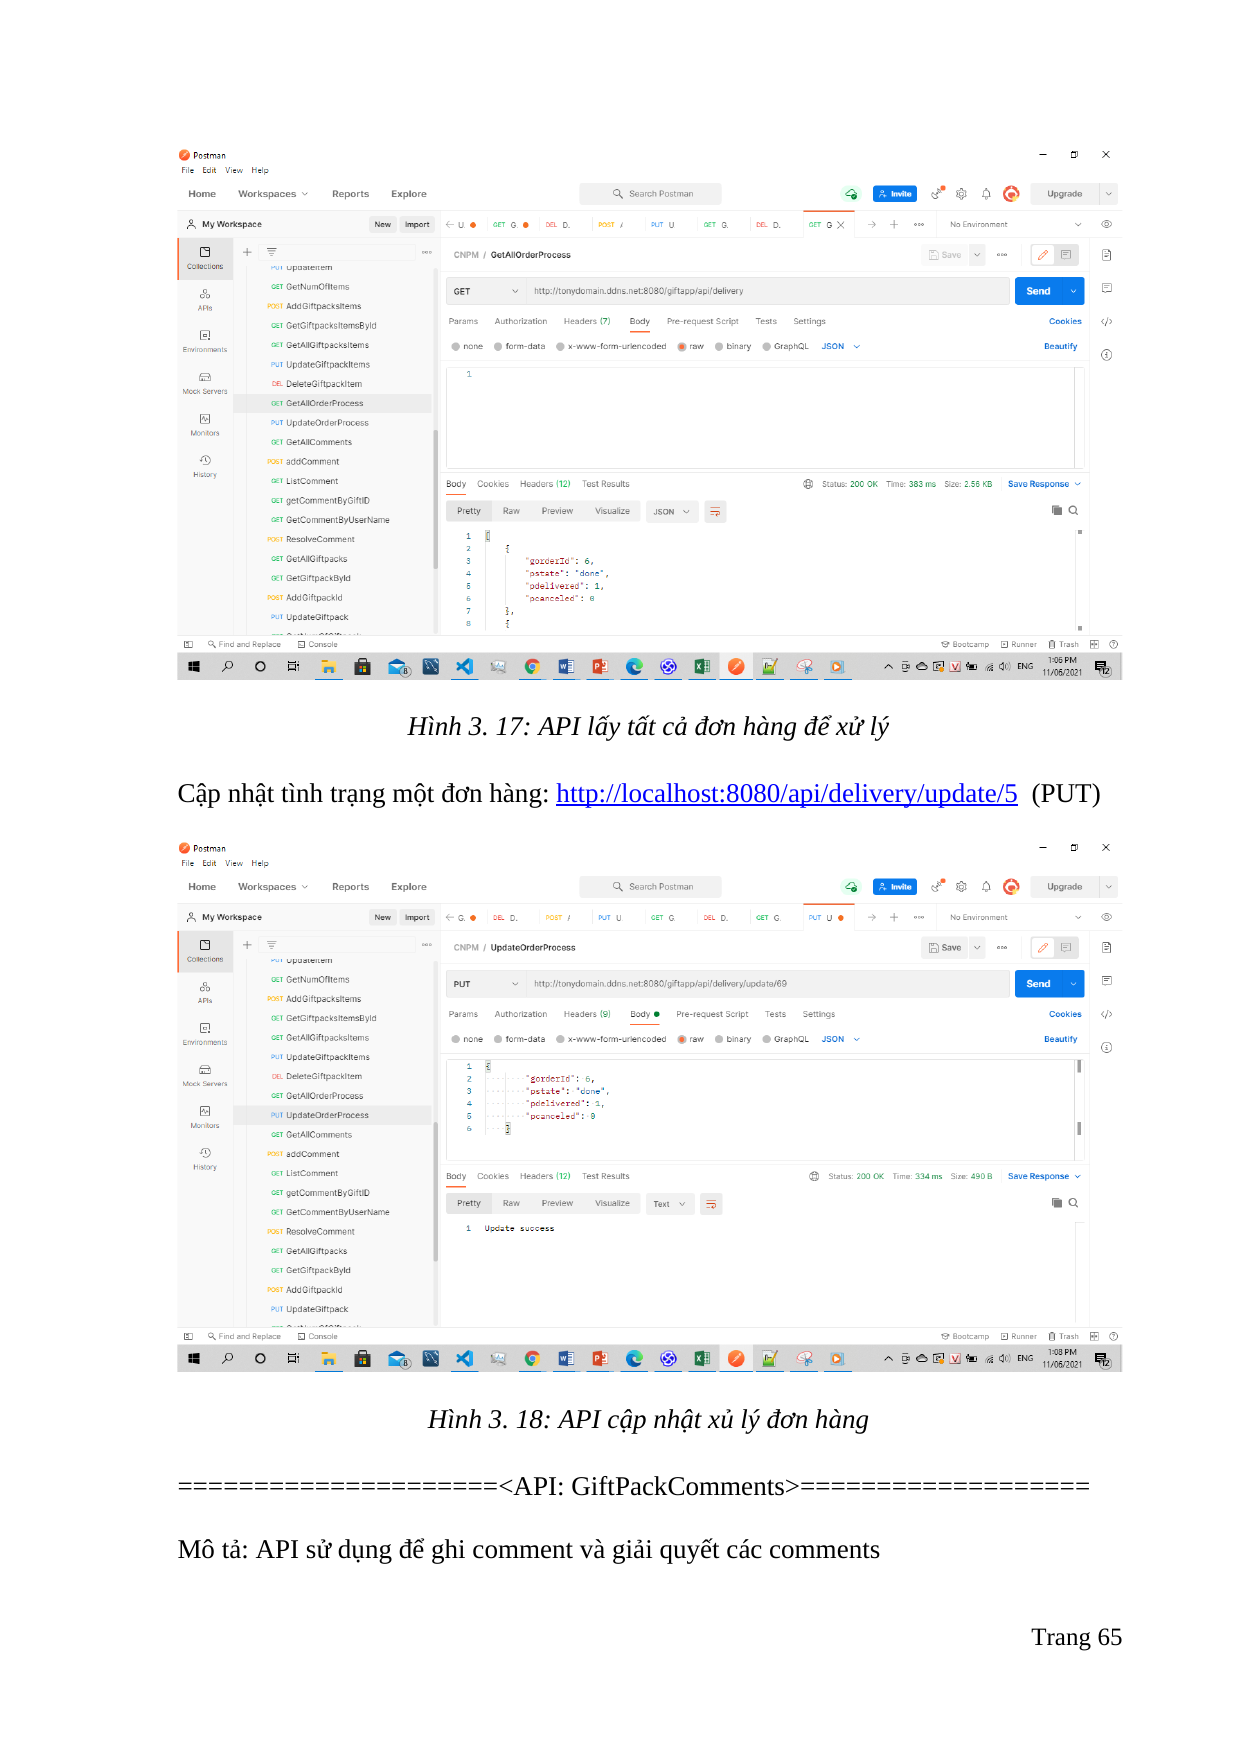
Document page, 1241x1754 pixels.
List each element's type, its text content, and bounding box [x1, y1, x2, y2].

text =====================<API: GiftPackComments>=================== [177, 1470, 1122, 1501]
picture [177, 840, 1123, 1372]
picture [177, 147, 1123, 680]
text Hình 3. 17: API lấy tất cả đơn hàng để xử lý [177, 710, 1122, 741]
text Mô tả: API sử dụng để ghi comment và giải quyết các comments [177, 1533, 1122, 1565]
text Hình 3. 18: API cập nhật xủ lý đơn hàng [177, 1403, 1122, 1434]
text Cập nhật tình trạng một đơn hàng: http://localhost:8080/api/delivery/update/5 (PUT) [177, 777, 1122, 808]
